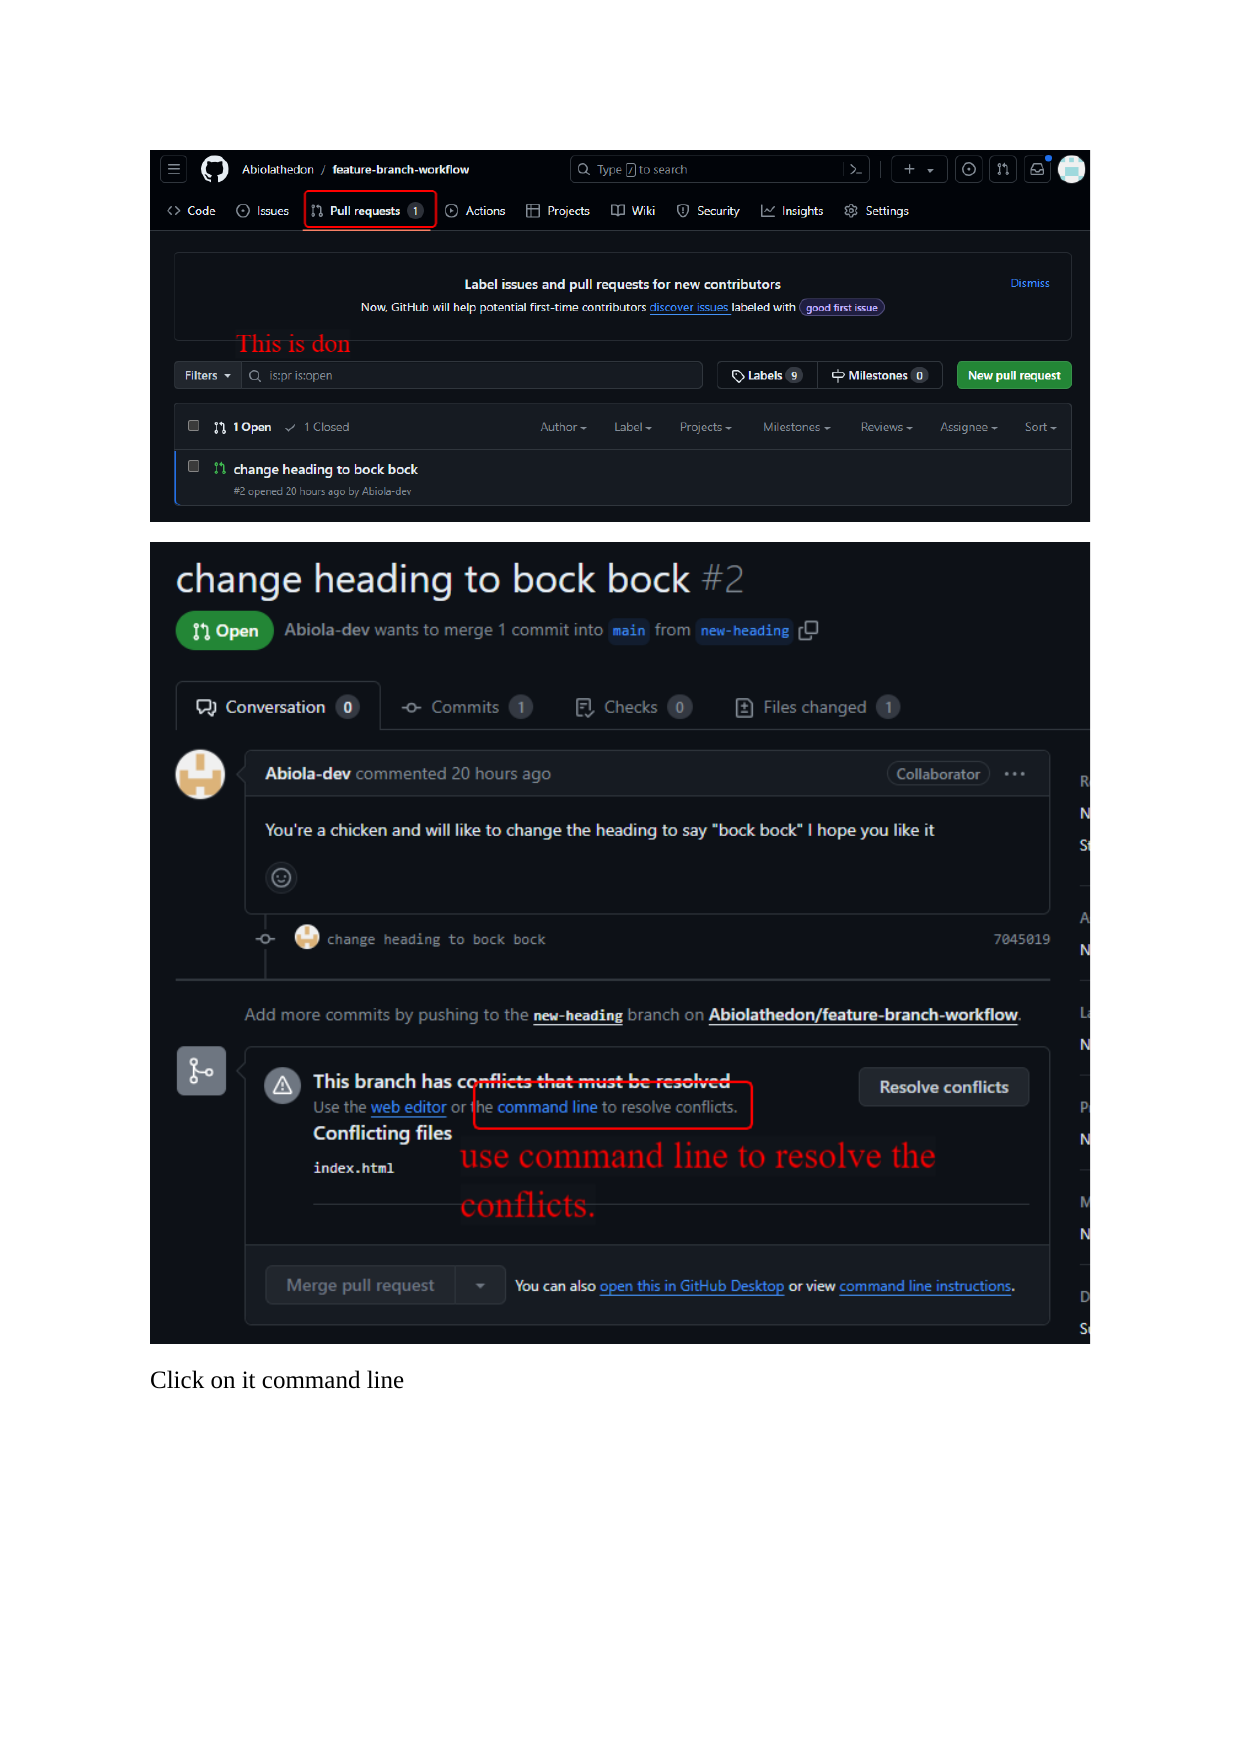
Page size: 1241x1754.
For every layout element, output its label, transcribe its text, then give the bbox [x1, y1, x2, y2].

picture [150, 542, 1091, 1344]
picture [150, 150, 1091, 522]
text Click on it command line [150, 1365, 1090, 1394]
